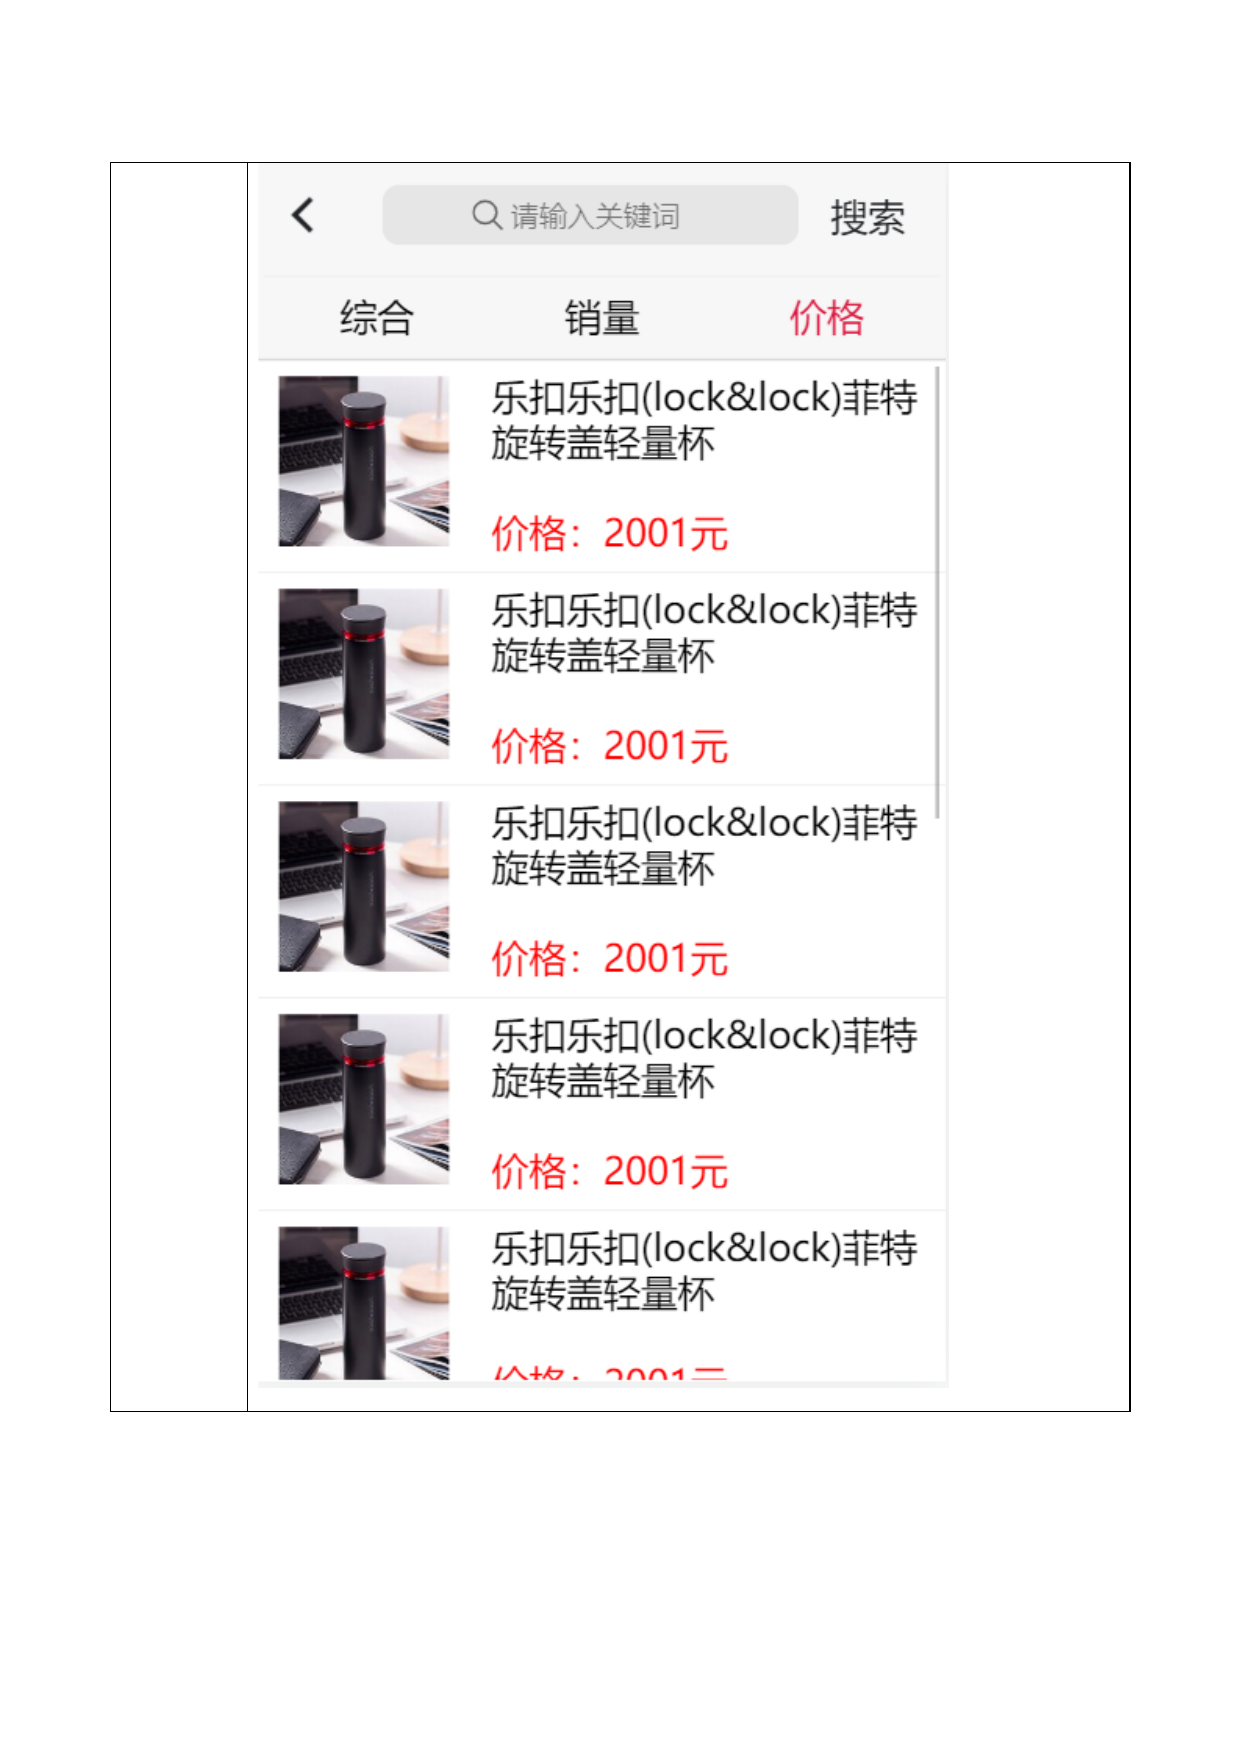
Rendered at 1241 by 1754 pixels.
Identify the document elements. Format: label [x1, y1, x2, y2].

picture [258, 163, 949, 1388]
table_cell [111, 163, 247, 1411]
table_cell [248, 163, 1129, 1411]
